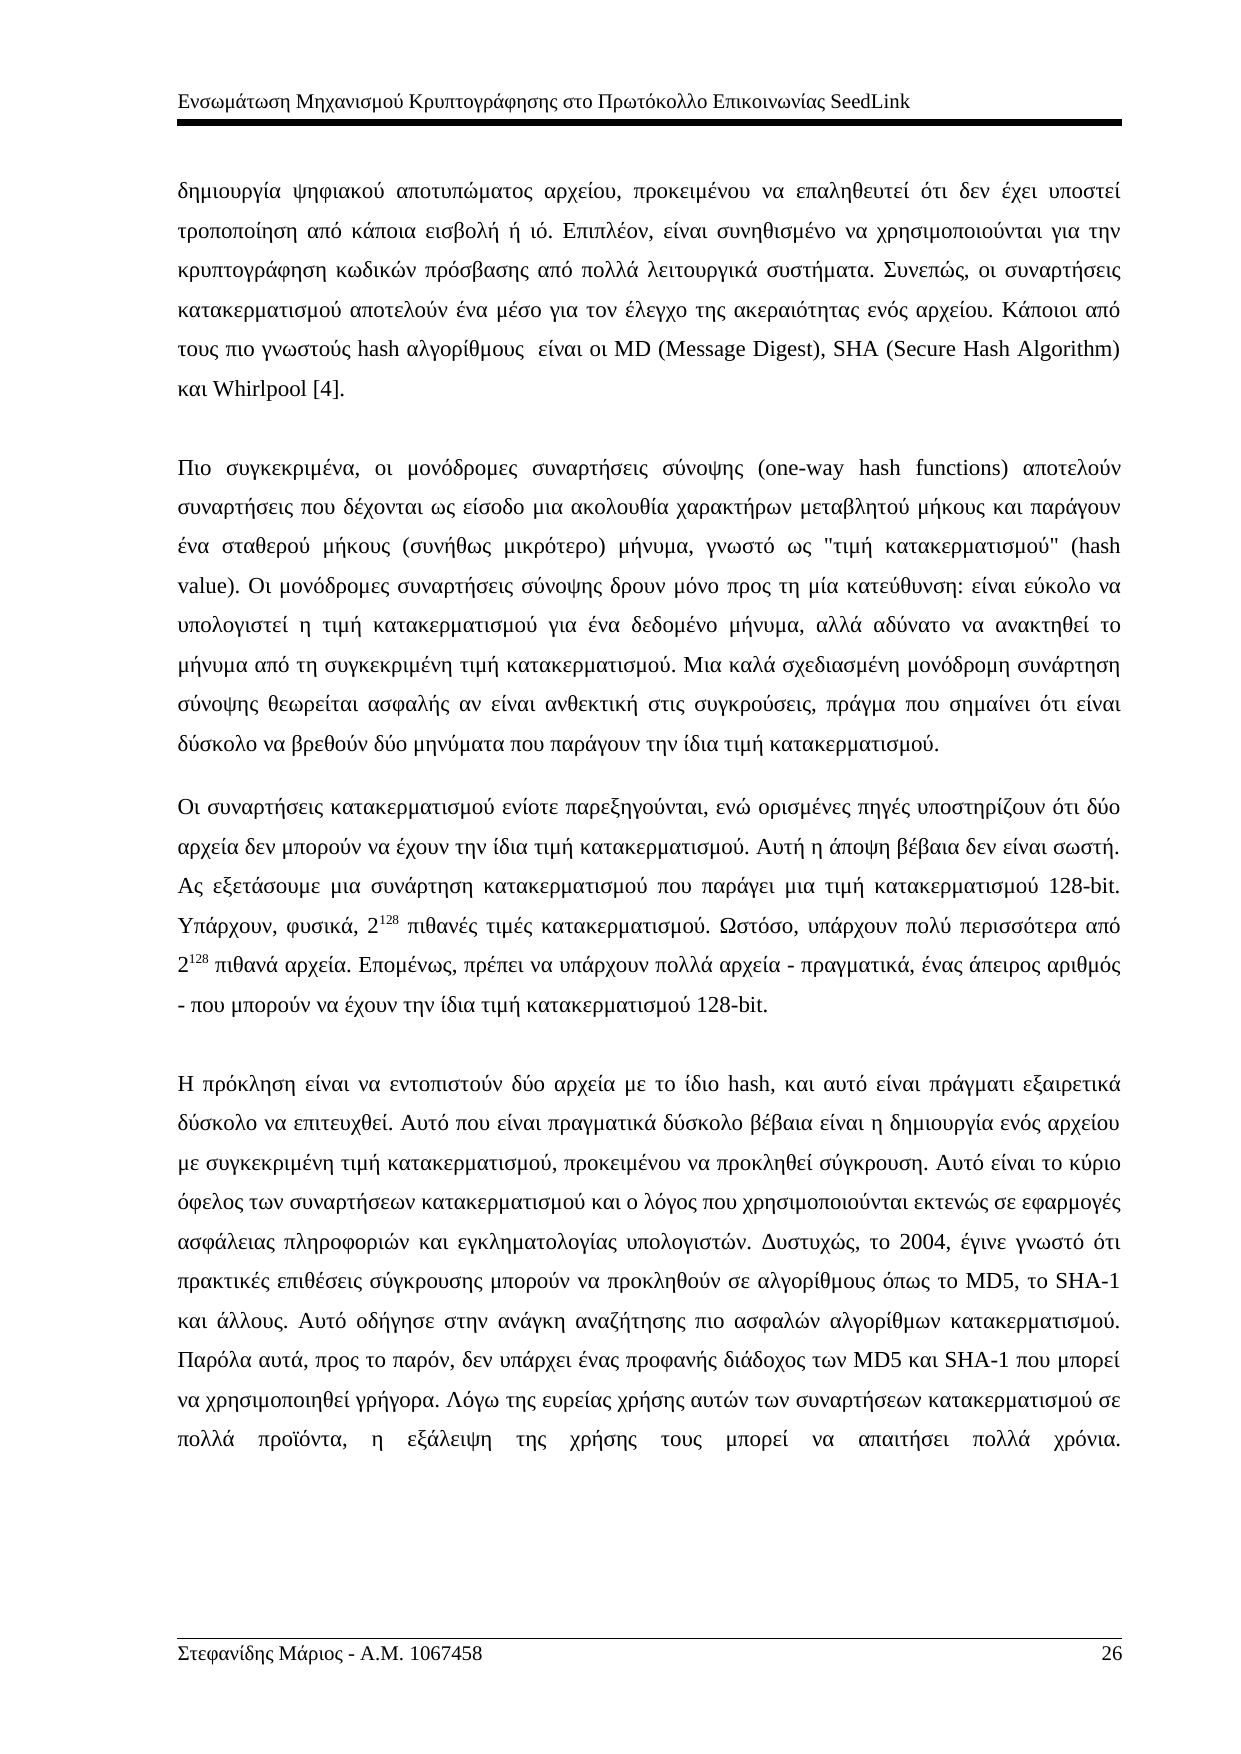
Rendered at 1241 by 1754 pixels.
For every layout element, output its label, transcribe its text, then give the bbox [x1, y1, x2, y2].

text Η πρόκληση είναι να εντοπιστούν δύο αρχεία με το ίδιο hash, και αυτό είναι πράγματι εξαιρετικά δύσκολο να επιτευχθεί. Αυτό που είναι πραγματικά δύσκολο βέβαια είναι η δημιουργία ενός αρχείου με συγκεκριμένη τιμή κατακερματισμού, προκειμένου να προκληθεί σύγκρουση. Αυτό είναι το κύριο όφελος των συναρτήσεων κατακερματισμού και ο λόγος που χρησιμοποιούνται εκτενώς σε εφαρμογές ασφάλειας πληροφοριών και εγκληματολογίας υπολογιστών. Δυστυχώς, το 2004, έγινε γνωστό ότι πρακτικές επιθέσεις σύγκρουσης μπορούν να προκληθούν σε αλγορίθμους όπως το MD5, το SHA-1 και άλλους. Αυτό οδήγησε στην ανάγκη αναζήτησης πιο ασφαλών αλγορίθμων κατακερματισμού. Παρόλα αυτά, προς το παρόν, δεν υπάρχει ένας προφανής διάδοχος των MD5 και SHA-1 που μπορεί να χρησιμοποιηθεί γρήγορα. Λόγω της ευρείας χρήσης αυτών των συναρτήσεων κατακερματισμού σε πολλά προϊόντα, η εξάλειψη της χρήσης τους μπορεί να απαιτήσει πολλά χρόνια. [177, 1070, 1122, 1487]
text Πιο συγκεκριμένα, οι μονόδρομες συναρτήσεις σύνοψης (one-way hash functions) αποτελούν συναρτήσεις που δέχονται ως είσοδο μια ακολουθία χαρακτήρων μεταβλητού μήκους και παράγουν ένα σταθερού μήκους (συνήθως μικρότερο) μήνυμα, γνωστό ως "τιμή κατακερματισμού" (hash value). Οι μονόδρομες συναρτήσεις σύνοψης δρουν μόνο προς τη μία κατεύθυνση: είναι εύκολο να υπολογιστεί η τιμή κατακερματισμού για ένα δεδομένο μήνυμα, αλλά αδύνατο να ανακτηθεί το μήνυμα από τη συγκεκριμένη τιμή κατακερματισμού. Μια καλά σχεδιασμένη μονόδρομη συνάρτηση σύνοψης θεωρείται ασφαλής αν είναι ανθεκτική στις συγκρούσεις, πράγμα που σημαίνει ότι είναι δύσκολο να βρεθούν δύο μηνύματα που παράγουν την ίδια τιμή κατακερματισμού. [177, 453, 1122, 756]
text Οι συναρτήσεις κατακερματισμού ενίοτε παρεξηγούνται, ενώ ορισμένες πηγές υποστηρίζουν ότι δύο αρχεία δεν μπορούν να έχουν την ίδια τιμή κατακερματισμού. Αυτή η άποψη βέβαια δεν είναι σωστή. Ας εξετάσουμε μια συνάρτηση κατακερματισμού που παράγει μια τιμή κατακερματισμού 128-bit. Υπάρχουν, φυσικά, 2128 πιθανές τιμές κατακερματισμού. Ωστόσο, υπάρχουν πολύ περισσότερα από 2128 πιθανά αρχεία. Επομένως, πρέπει να υπάρχουν πολλά αρχεία - πραγματικά, ένας άπειρος αριθμός - που μπορούν να έχουν την ίδια τιμή κατακερματισμού 128-bit. [177, 793, 1122, 1017]
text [177, 177, 1122, 401]
